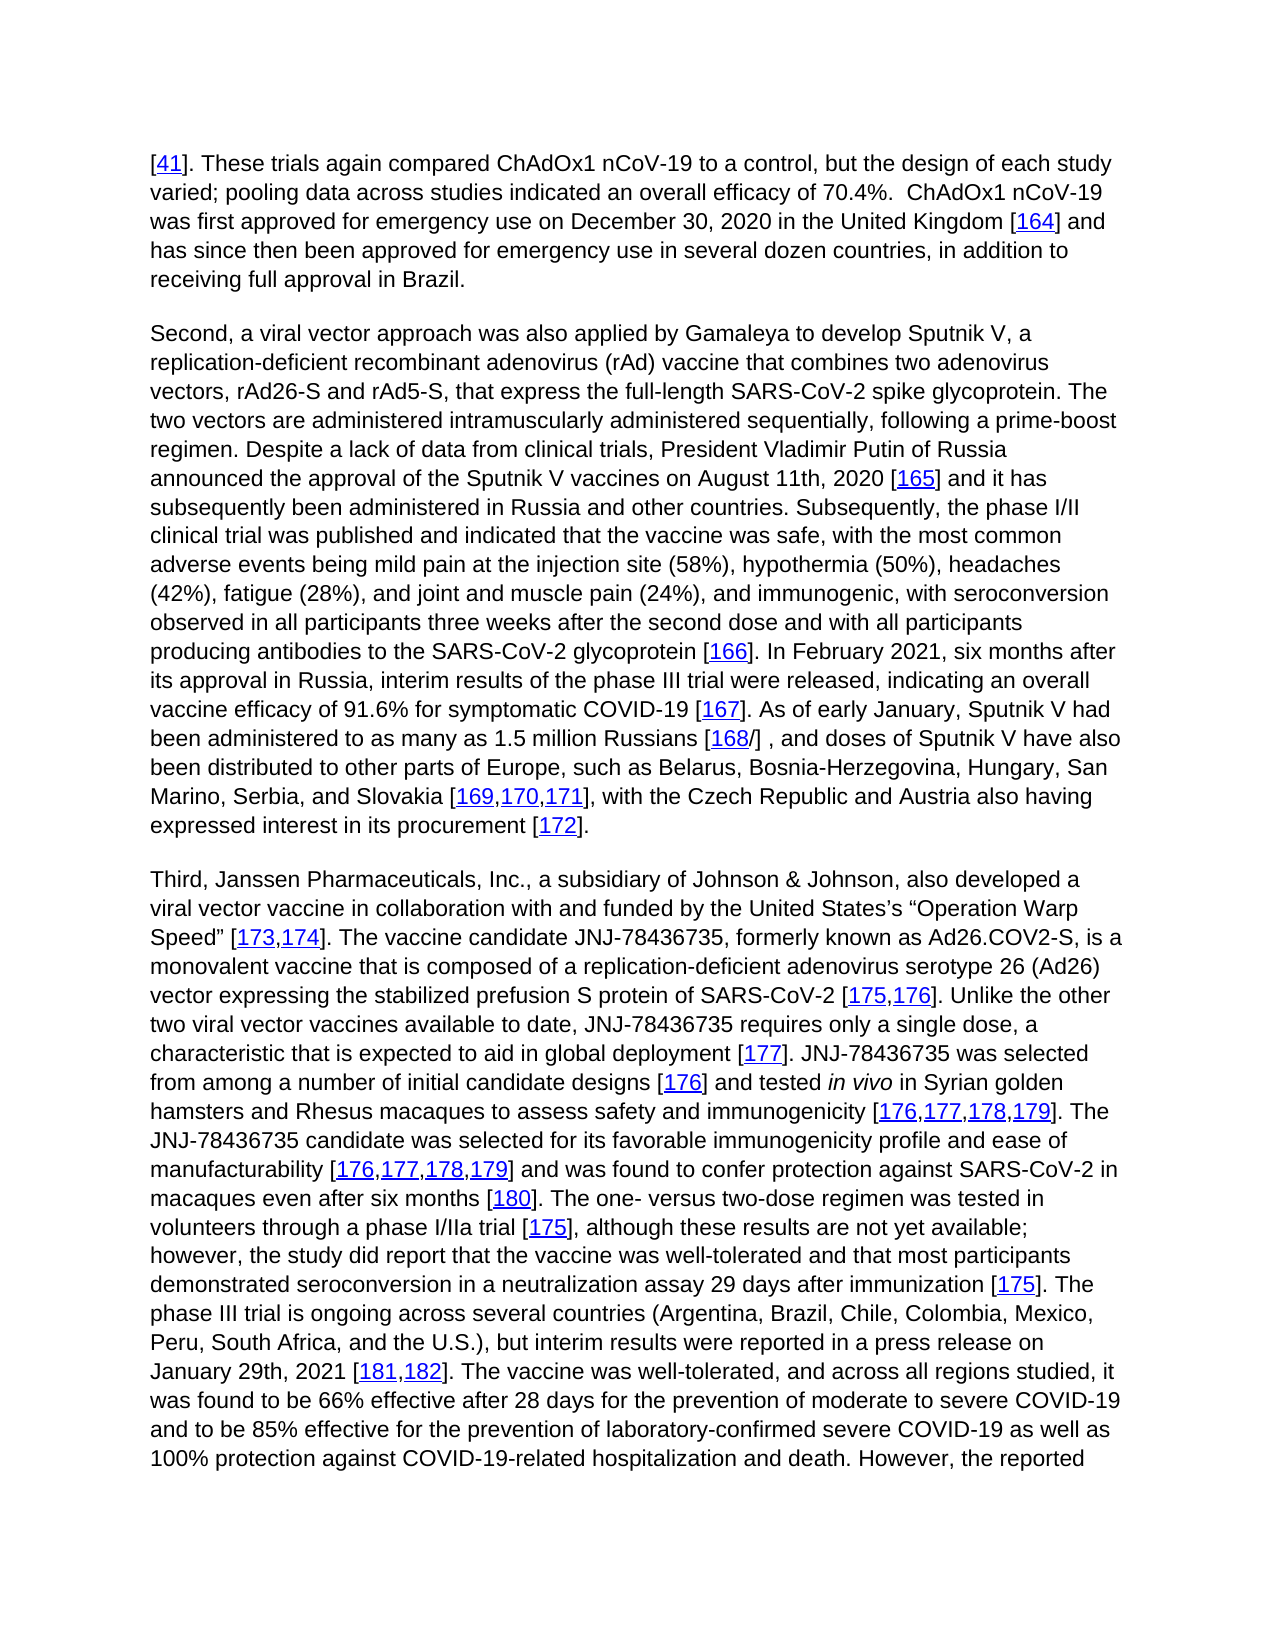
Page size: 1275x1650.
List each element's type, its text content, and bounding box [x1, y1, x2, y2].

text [150, 866, 1125, 1472]
text Second, a viral vector approach was also applied by Gamaleya to develop Sputnik V, a replication-deficient recombinant adenovirus (rAd) vaccine that combines two adenovirus vectors, rAd26-S and rAd5-S, that express the full-length SARS-CoV-2 spike glycoprotein. The two vectors are administered intramuscularly administered sequentially, following a prime-boost regimen. Despite a lack of data from clinical trials, President Vladimir Putin of Russia announced the approval of the Sputnik V vaccines on August 11th, 2020 [165] and it has subsequently been administered in Russia and other countries. Subsequently, the phase I/II clinical trial was published and indicated that the vaccine was safe, with the most common adverse events being mild pain at the injection site (58%), hypothermia (50%), headaches (42%), fatigue (28%), and joint and muscle pain (24%), and immunogenic, with seroconversion observed in all participants three weeks after the second dose and with all participants producing antibodies to the SARS-CoV-2 glycoprotein [166]. In February 2021, six months after its approval in Russia, interim results of the phase III trial were released, indicating an overall vaccine efficacy of 91.6% for symptomatic COVID-19 [167]. As of early January, Sputnik V had been administered to as many as 1.5 million Russians [168/] , and doses of Sputnik V have also been distributed to other parts of Europe, such as Belarus, Bosnia-Herzegovina, Hungary, San Marino, Serbia, and Slovakia [169,170,171], with the Czech Republic and Austria also having expressed interest in its procurement [172]. [150, 320, 1125, 838]
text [150, 150, 1125, 292]
